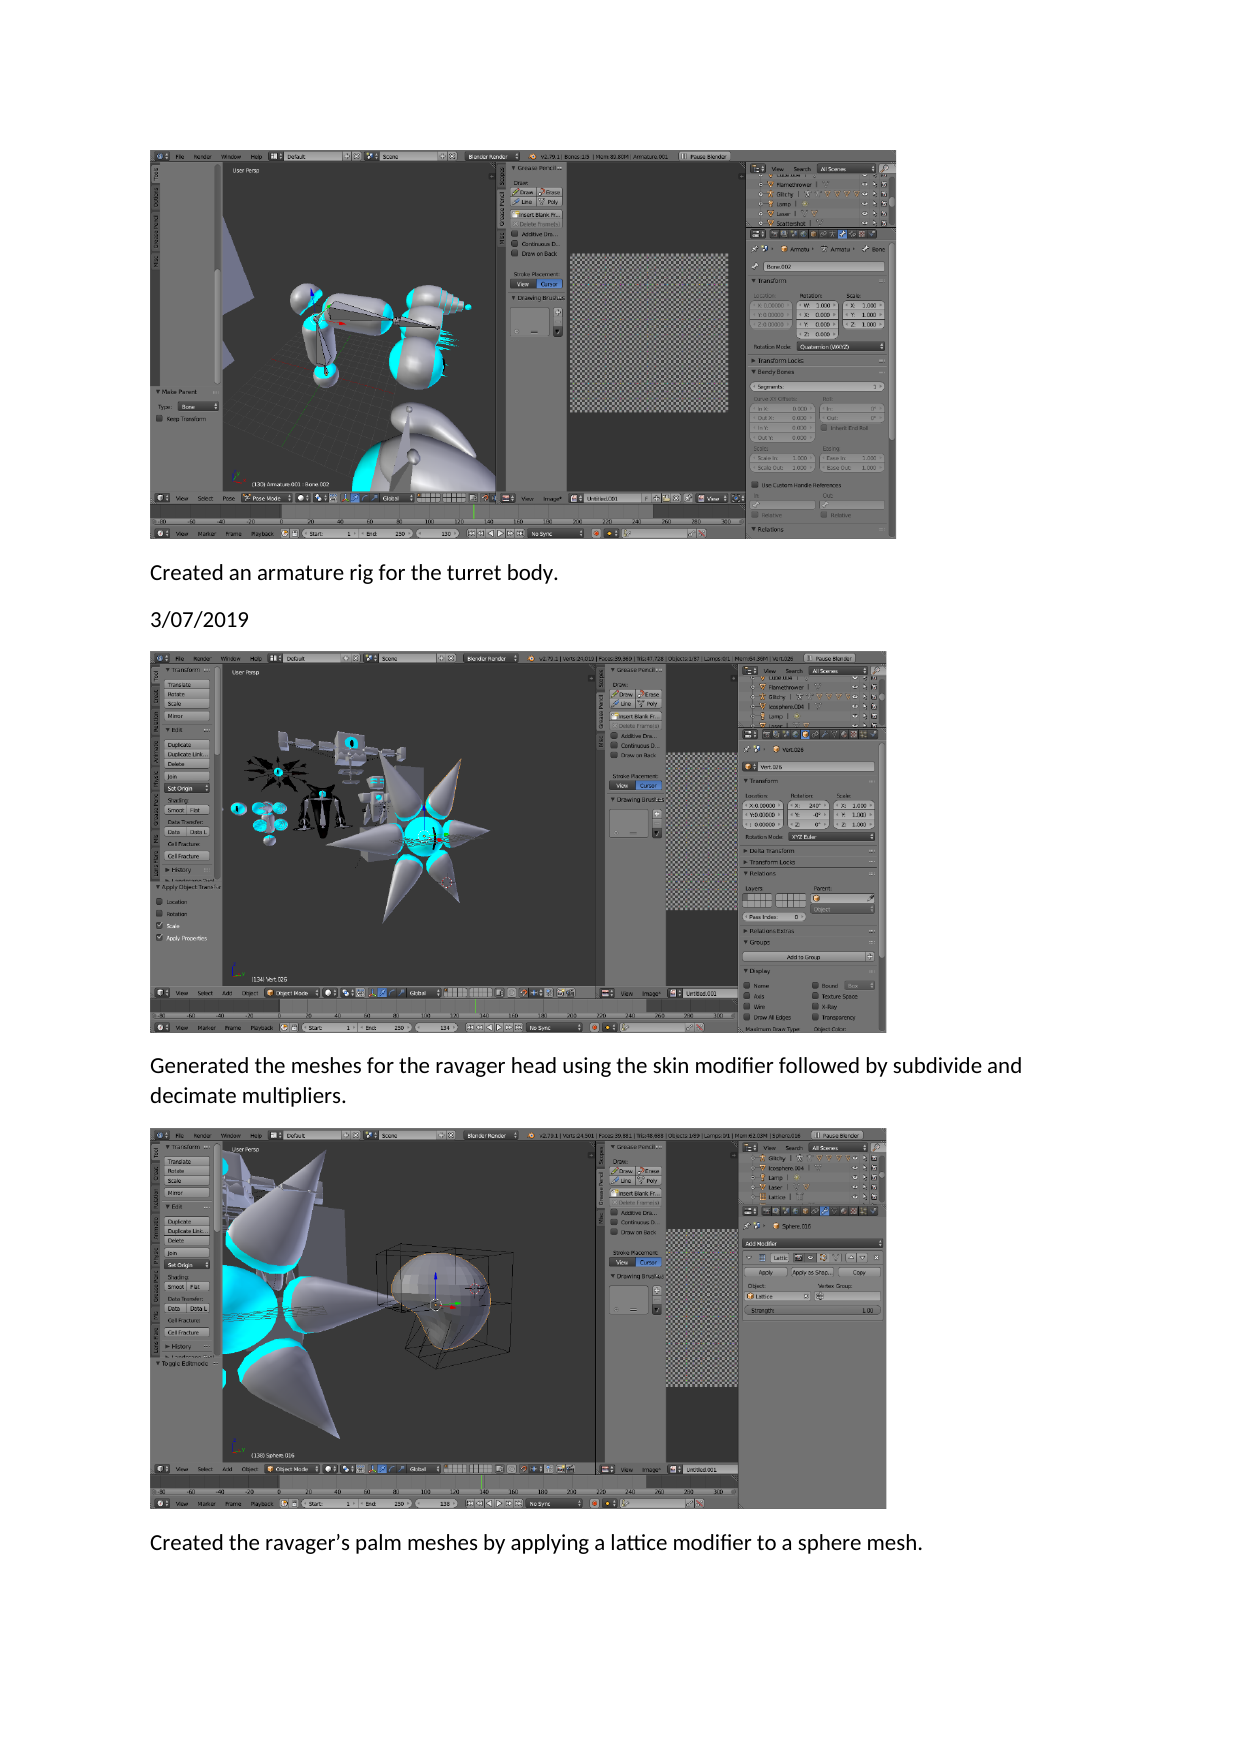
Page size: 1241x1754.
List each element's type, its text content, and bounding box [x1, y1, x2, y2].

picture [150, 150, 897, 539]
picture [150, 1128, 887, 1509]
text 3/07/2019 [150, 605, 1090, 633]
text Created an armature rig for the turret body. [150, 558, 1090, 586]
text Created the ravager’s palm meshes by applying a lattice modifier to a sphere mesh. [150, 1528, 1090, 1556]
text Generated the meshes for the ravager head using the skin modifier followed by subdivide and decimate multipliers. [150, 1051, 1090, 1109]
picture [150, 651, 887, 1033]
